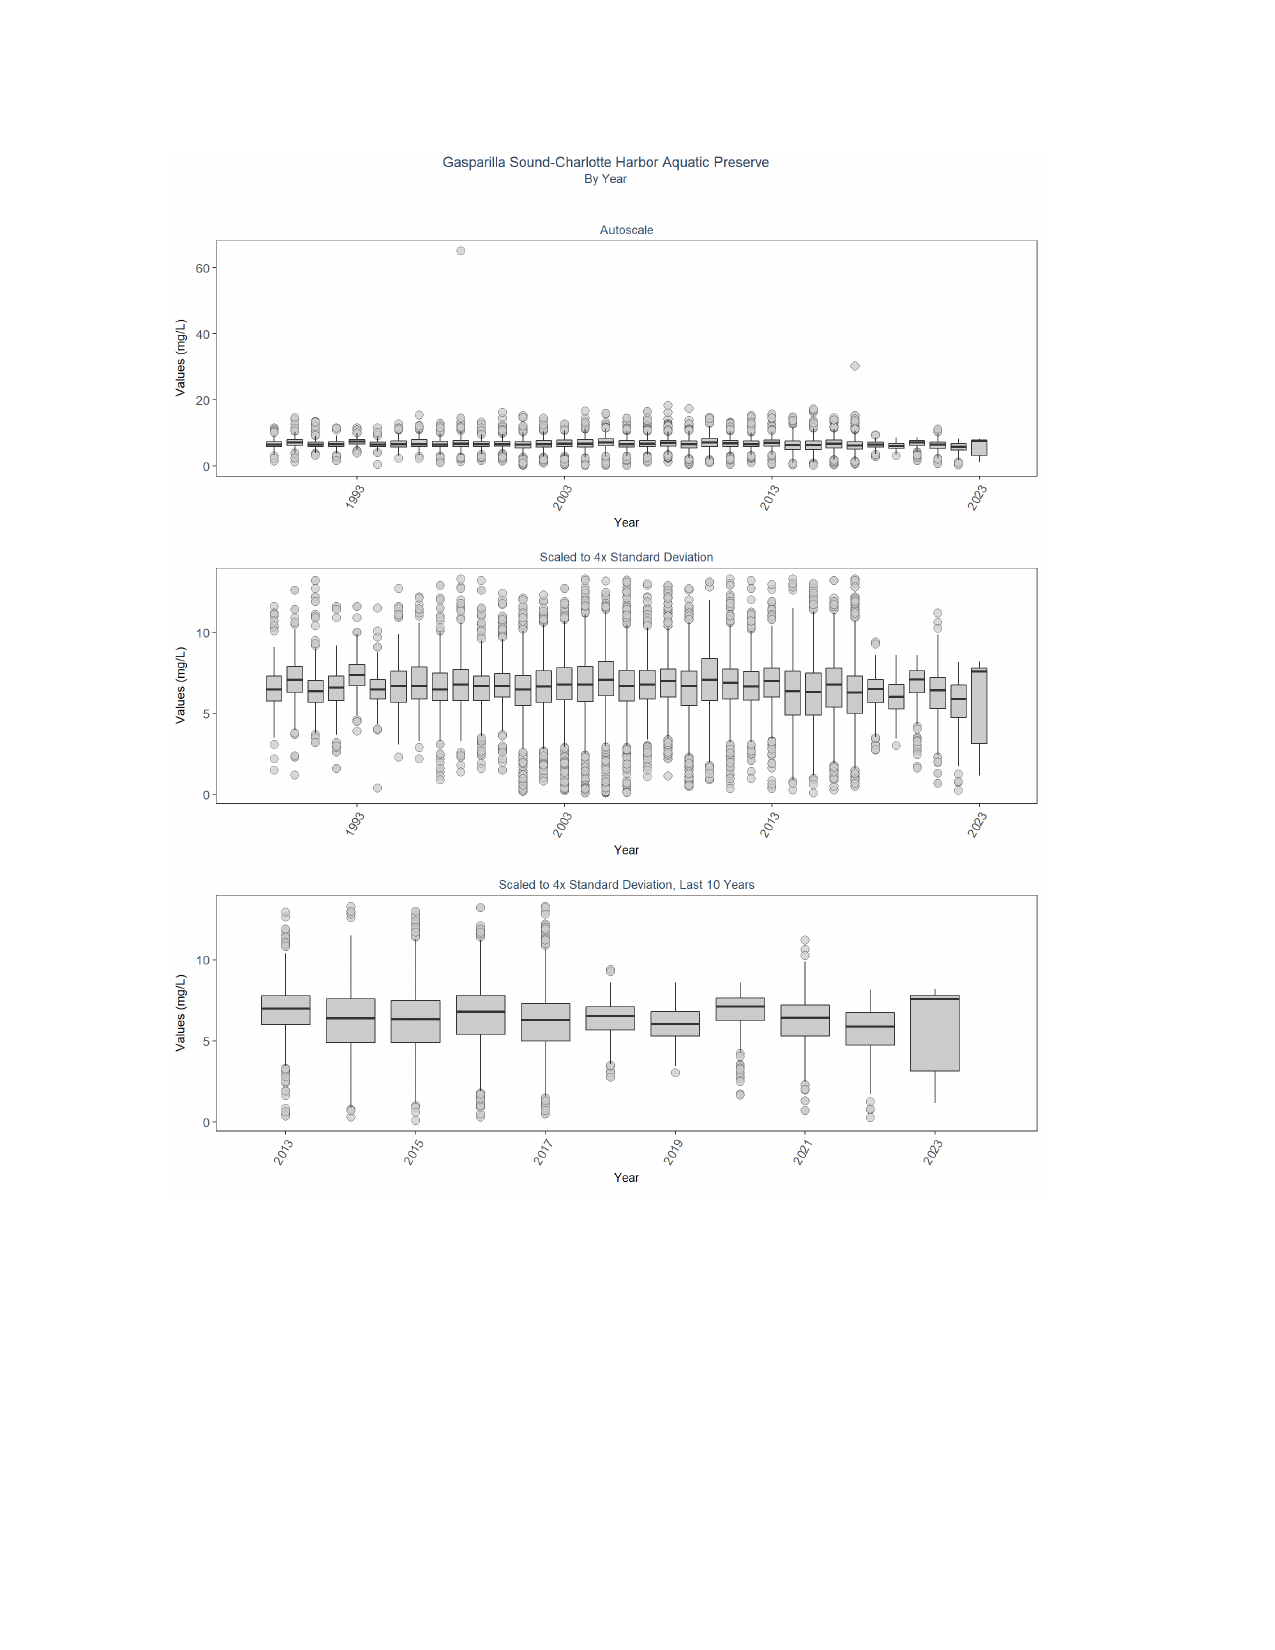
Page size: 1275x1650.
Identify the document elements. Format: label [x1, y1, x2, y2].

picture [168, 150, 1044, 1200]
